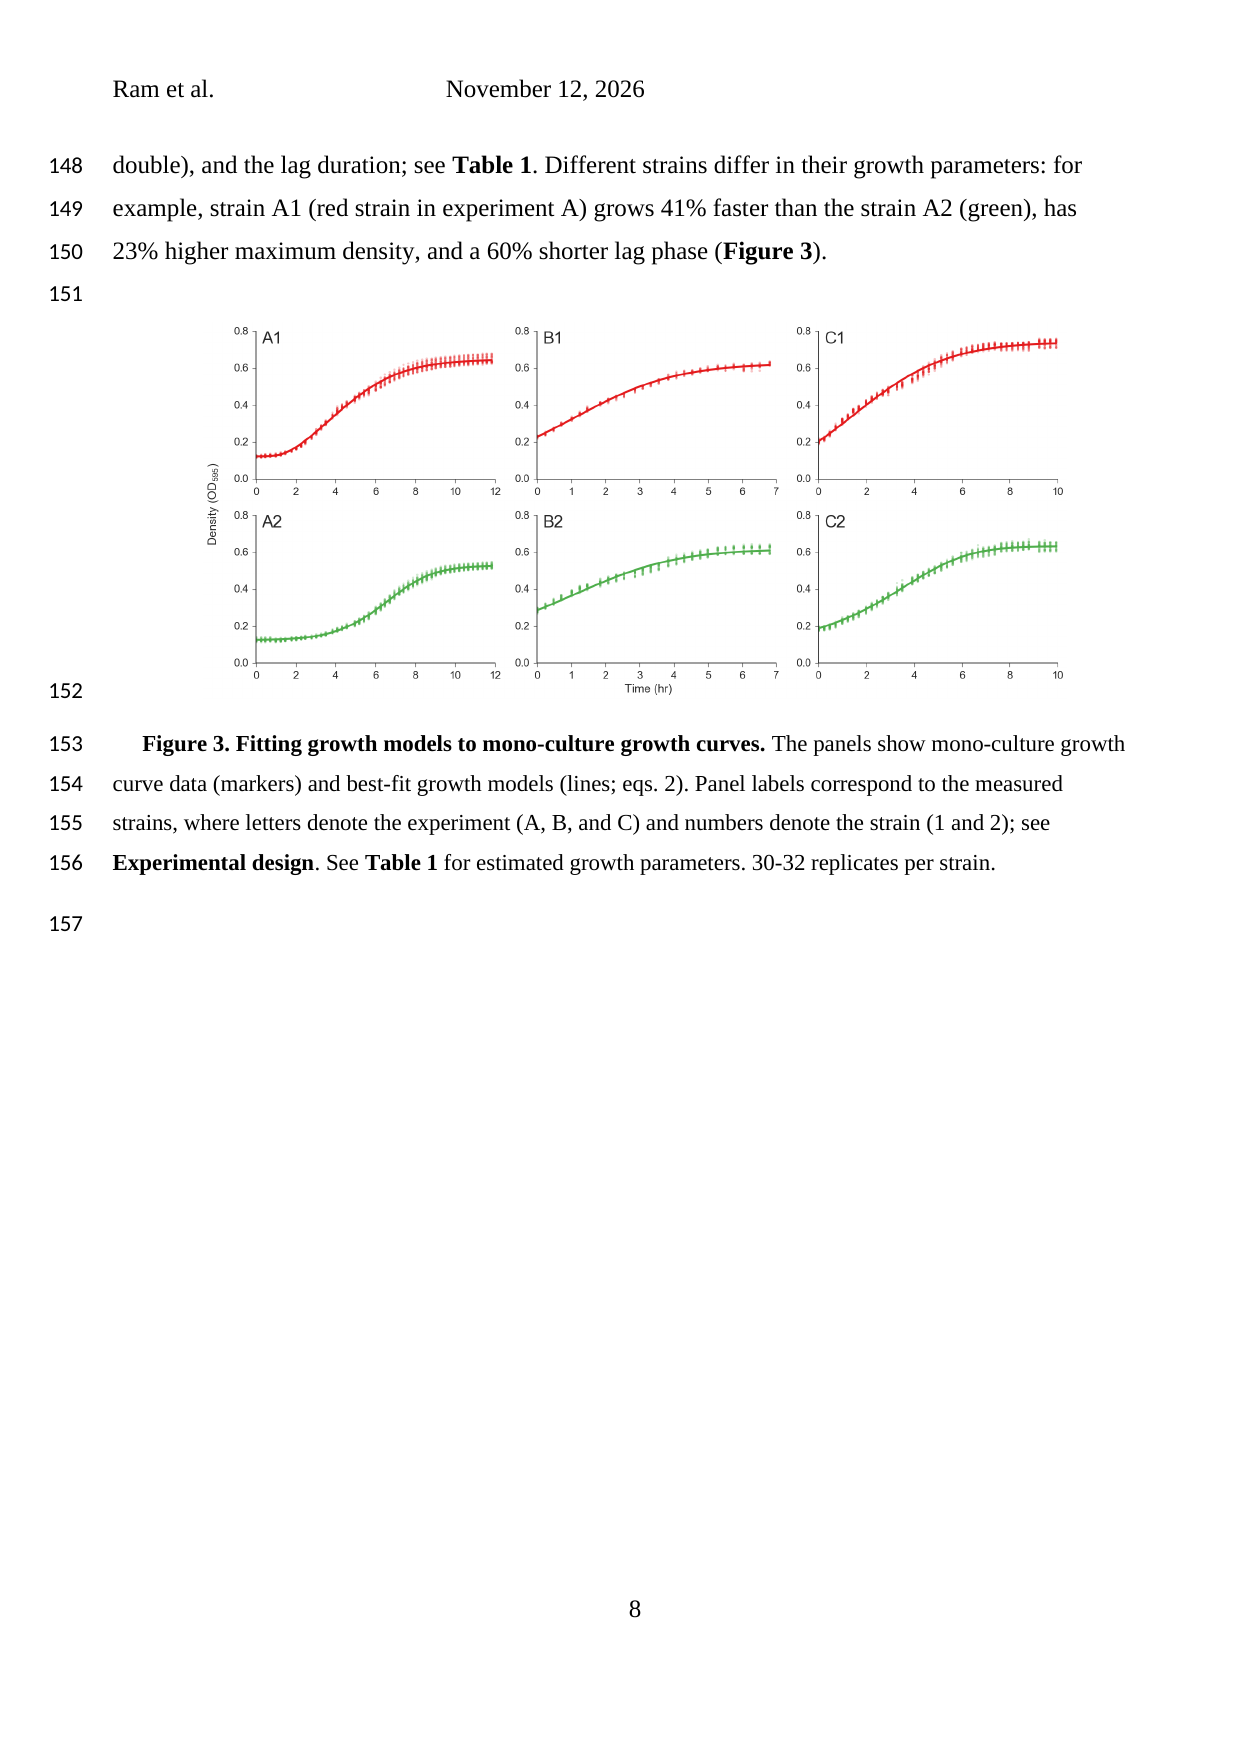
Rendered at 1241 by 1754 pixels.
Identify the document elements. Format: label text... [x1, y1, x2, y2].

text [112, 150, 1128, 265]
picture [202, 322, 1068, 699]
text Figure 3. Fitting growth models to mono-culture growth curves. The panels show mono-culture growth curve data (markers) and best-fit growth models (lines; eqs. 2). Panel labels correspond to the measured strains, where letters denote the experiment (A, B, and C) and numbers denote the strain (1 and 2); see Experimental design. See Table 1 for estimated growth parameters. 30-32 replicates per strain. [112, 730, 1128, 875]
